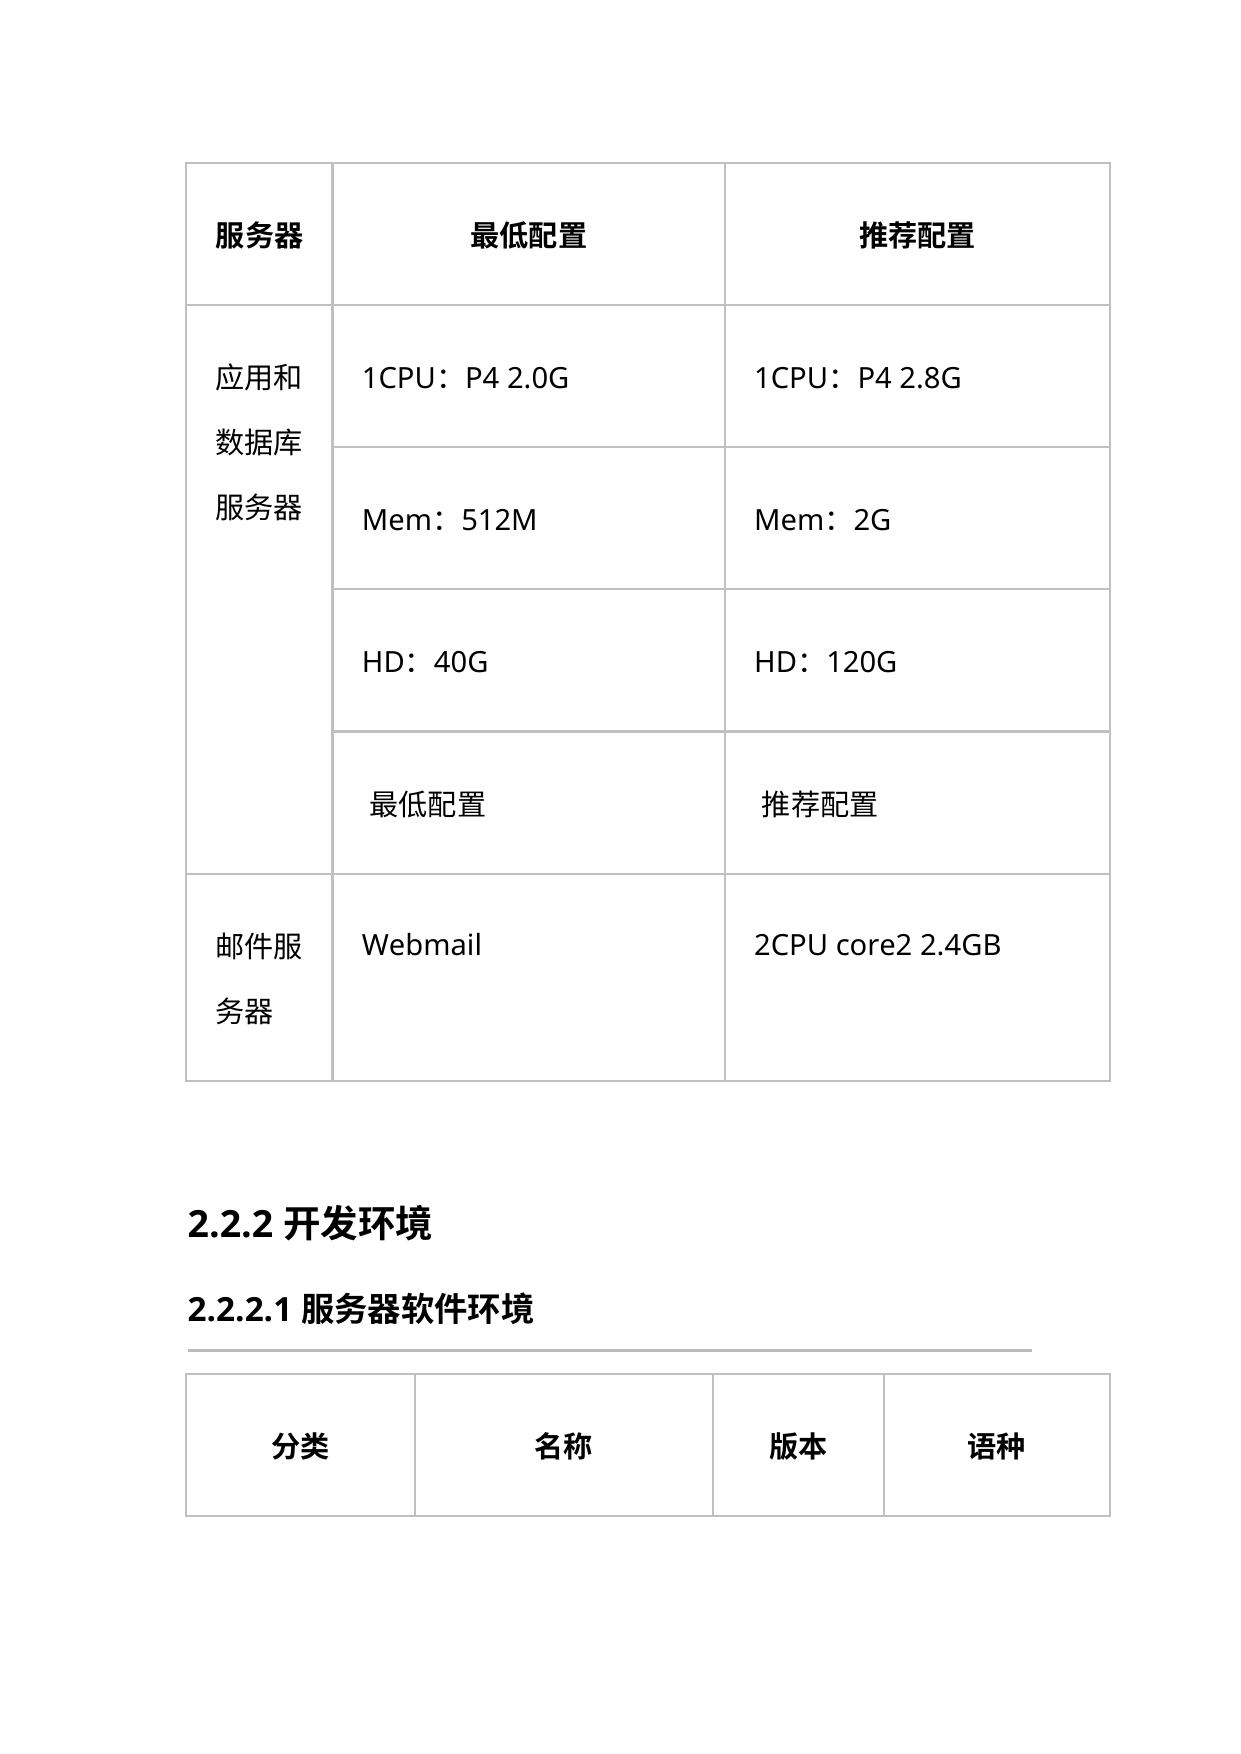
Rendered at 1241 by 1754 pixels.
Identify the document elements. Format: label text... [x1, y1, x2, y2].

table_header 分类 [187, 1375, 414, 1514]
table_cell 推荐配置 [726, 733, 1109, 872]
table_cell Webmail [334, 875, 724, 1079]
table_header 最低配置 [334, 164, 724, 304]
table_cell 1CPU：P4 2.0G [334, 306, 724, 446]
table_header 名称 [416, 1375, 712, 1514]
table_cell 应用和数据库服务器 [187, 306, 331, 872]
table_cell Mem：512M [334, 448, 724, 588]
subtitle 2.2.2 开发环境 [187, 1188, 1032, 1253]
table_header 版本 [714, 1375, 883, 1514]
table_cell 2CPU core2 2.4GB [726, 875, 1109, 1079]
table_header 语种 [885, 1375, 1109, 1514]
table_cell 1CPU：P4 2.8G [726, 306, 1109, 446]
table_cell HD：120G [726, 590, 1109, 730]
table_cell HD：40G [334, 590, 724, 730]
subtitle 2.2.2.1 服务器软件环境 [187, 1274, 1032, 1352]
table_cell 最低配置 [334, 733, 724, 872]
table_cell Mem：2G [726, 448, 1109, 588]
table_header 推荐配置 [726, 164, 1109, 304]
table_header 服务器 [187, 164, 331, 304]
table_cell 邮件服务器 [187, 875, 331, 1079]
